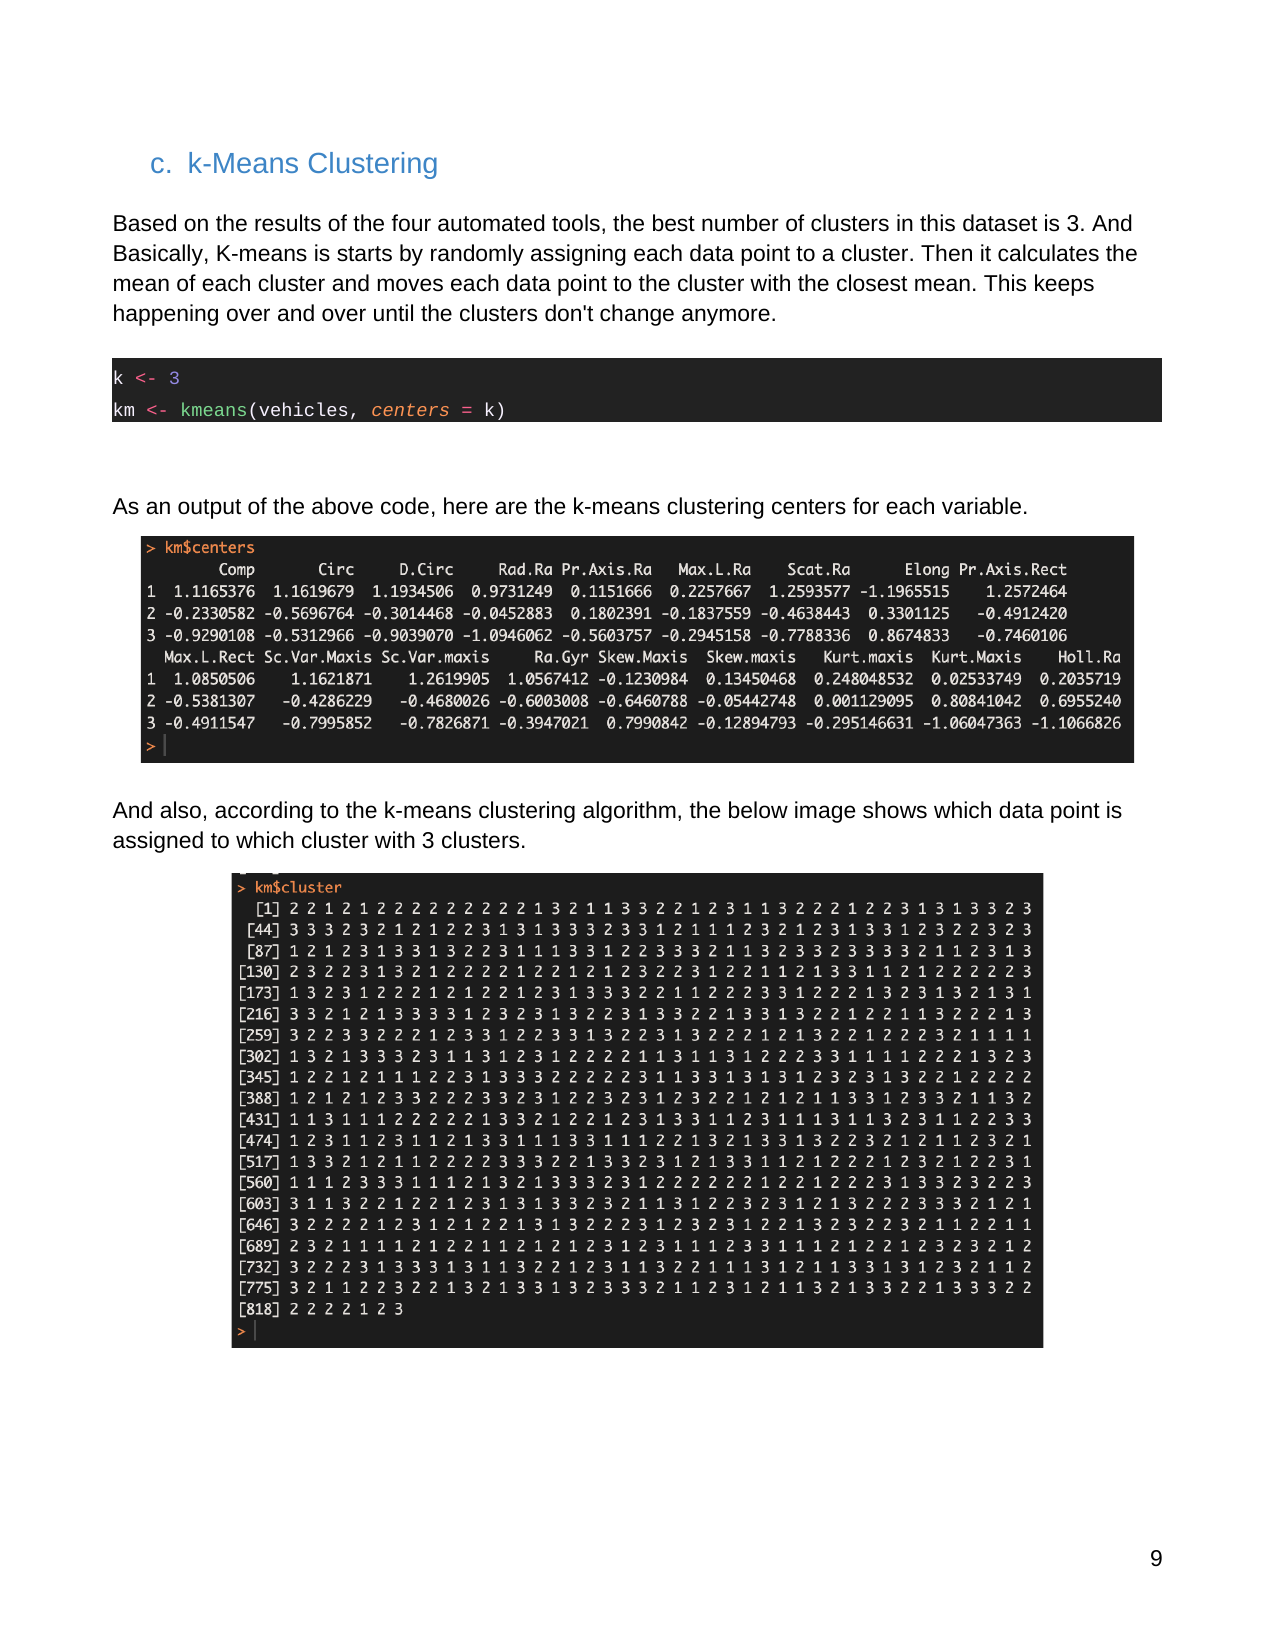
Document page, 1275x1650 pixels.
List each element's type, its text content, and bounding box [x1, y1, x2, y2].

picture [231, 873, 1044, 1348]
text Basically, K-means is starts by randomly assigning each data point to a cluster. Then it calculates the mean of each cluster and moves each data point to the cluster with the closest mean. This keeps happening over and over until the clusters don't change anymore. [112, 240, 1162, 327]
text As an output of the above code, here are the k-means clustering centers for each variable. [112, 493, 1162, 519]
subtitle k-Means Clustering [150, 146, 1162, 179]
text k <- 3 [112, 369, 1162, 390]
picture [140, 536, 1135, 763]
text km <- kmeans(vehicles, centers = k) [112, 401, 1162, 422]
text Based on the results of the four automated tools, the best number of clusters in this dataset is 3. And [112, 210, 1162, 236]
text And also, according to the k-means clustering algorithm, the below image shows which data point is assigned to which cluster with 3 clusters. [112, 797, 1162, 853]
